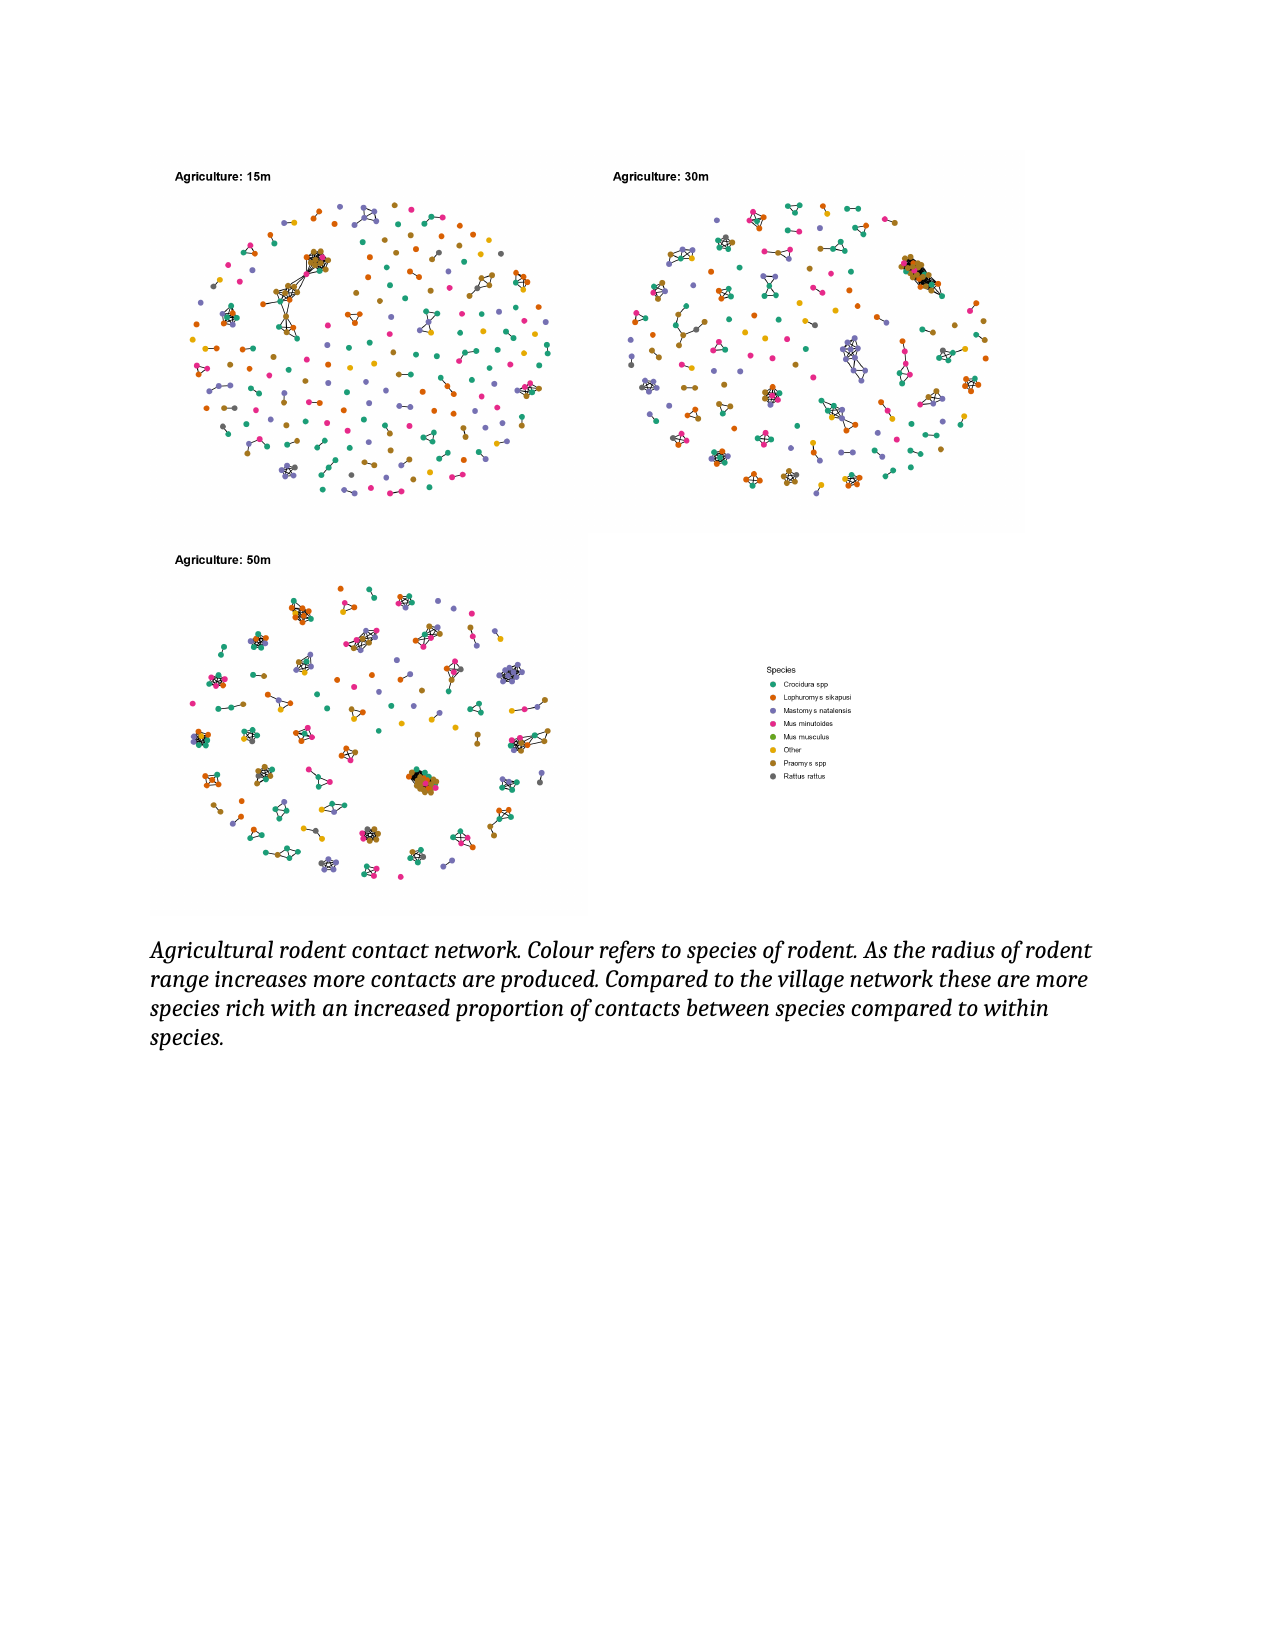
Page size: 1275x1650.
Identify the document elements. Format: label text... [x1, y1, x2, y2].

text Agricultural rodent contact network. Colour refers to species of rodent. As the radius of rodent range increases more contacts are produced. Compared to the village network these are more species rich with an increased proportion of contacts between species compared to within species. [150, 936, 1125, 1051]
picture [150, 150, 1025, 916]
